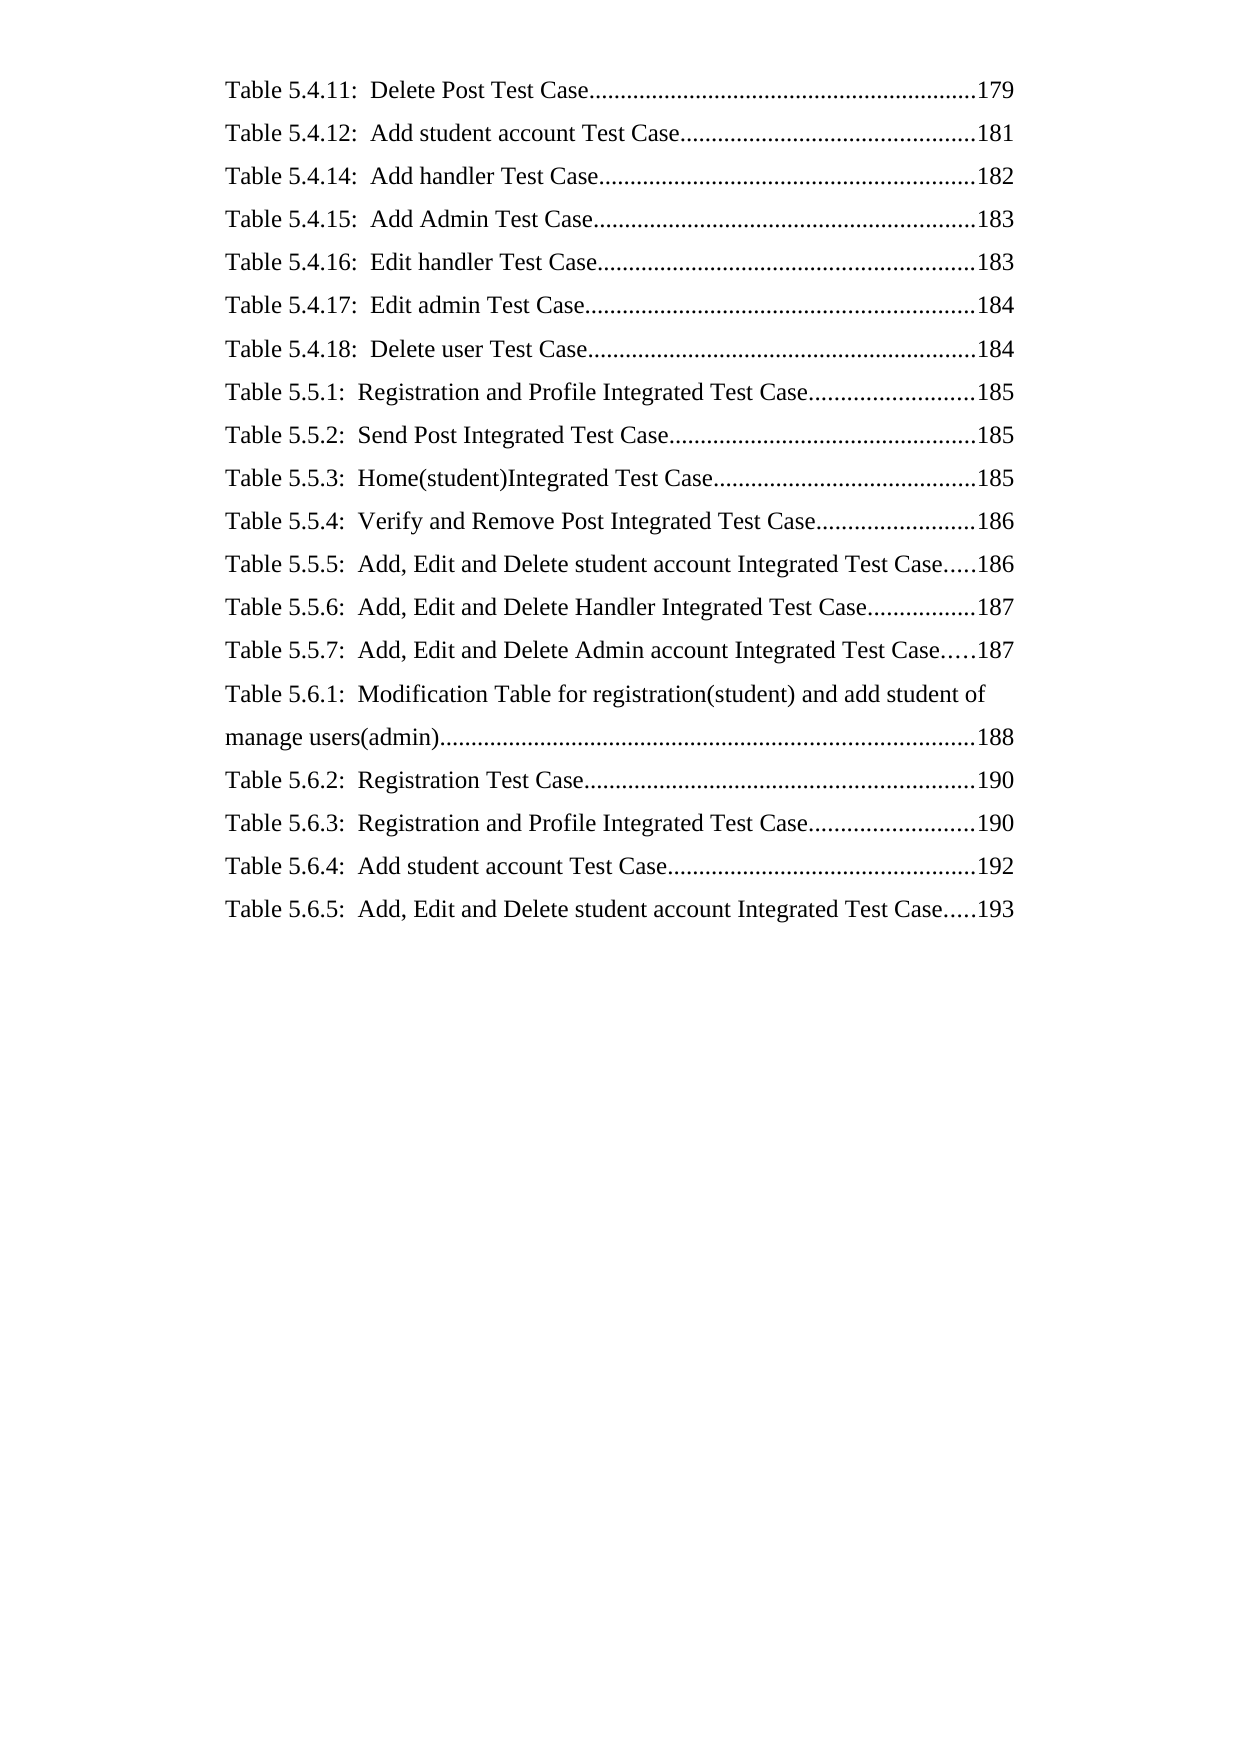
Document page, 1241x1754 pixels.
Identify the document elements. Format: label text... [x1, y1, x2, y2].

text Table 5.4.12: Add student account Test Case 181 [225, 118, 1015, 147]
text Table 5.6.5: Add, Edit and Delete student account Integrated Test Case 193 [225, 894, 1015, 923]
text Table 5.6.2: Registration Test Case 190 [225, 765, 1015, 794]
text Table 5.4.17: Edit admin Test Case 184 [225, 291, 1015, 319]
text Table 5.4.15: Add Admin Test Case 183 [225, 204, 1015, 233]
text Table 5.5.3: Home(student)Integrated Test Case 185 [225, 463, 1015, 492]
text Table 5.5.6: Add, Edit and Delete Handler Integrated Test Case 187 [225, 592, 1015, 621]
text Table 5.5.4: Verify and Remove Post Integrated Test Case 186 [225, 506, 1015, 535]
text Table 5.4.14: Add handler Test Case 182 [225, 161, 1015, 190]
text Table 5.6.1: Modification Table for registration(student) and add student of manage users(admin) 188 [225, 679, 1015, 751]
text Table 5.6.4: Add student account Test Case 192 [225, 851, 1015, 880]
text Table 5.4.11: Delete Post Test Case 179 [225, 75, 1015, 104]
text Table 5.4.18: Delete user Test Case 184 [225, 334, 1015, 362]
text Table 5.5.1: Registration and Profile Integrated Test Case 185 [225, 377, 1015, 406]
text Table 5.4.16: Edit handler Test Case 183 [225, 247, 1015, 276]
text Table 5.6.3: Registration and Profile Integrated Test Case 190 [225, 808, 1015, 837]
text Table 5.5.7: Add, Edit and Delete Admin account Integrated Test Case 187 [225, 636, 1015, 664]
text Table 5.5.5: Add, Edit and Delete student account Integrated Test Case 186 [225, 549, 1015, 578]
text Table 5.5.2: Send Post Integrated Test Case 185 [225, 420, 1015, 449]
